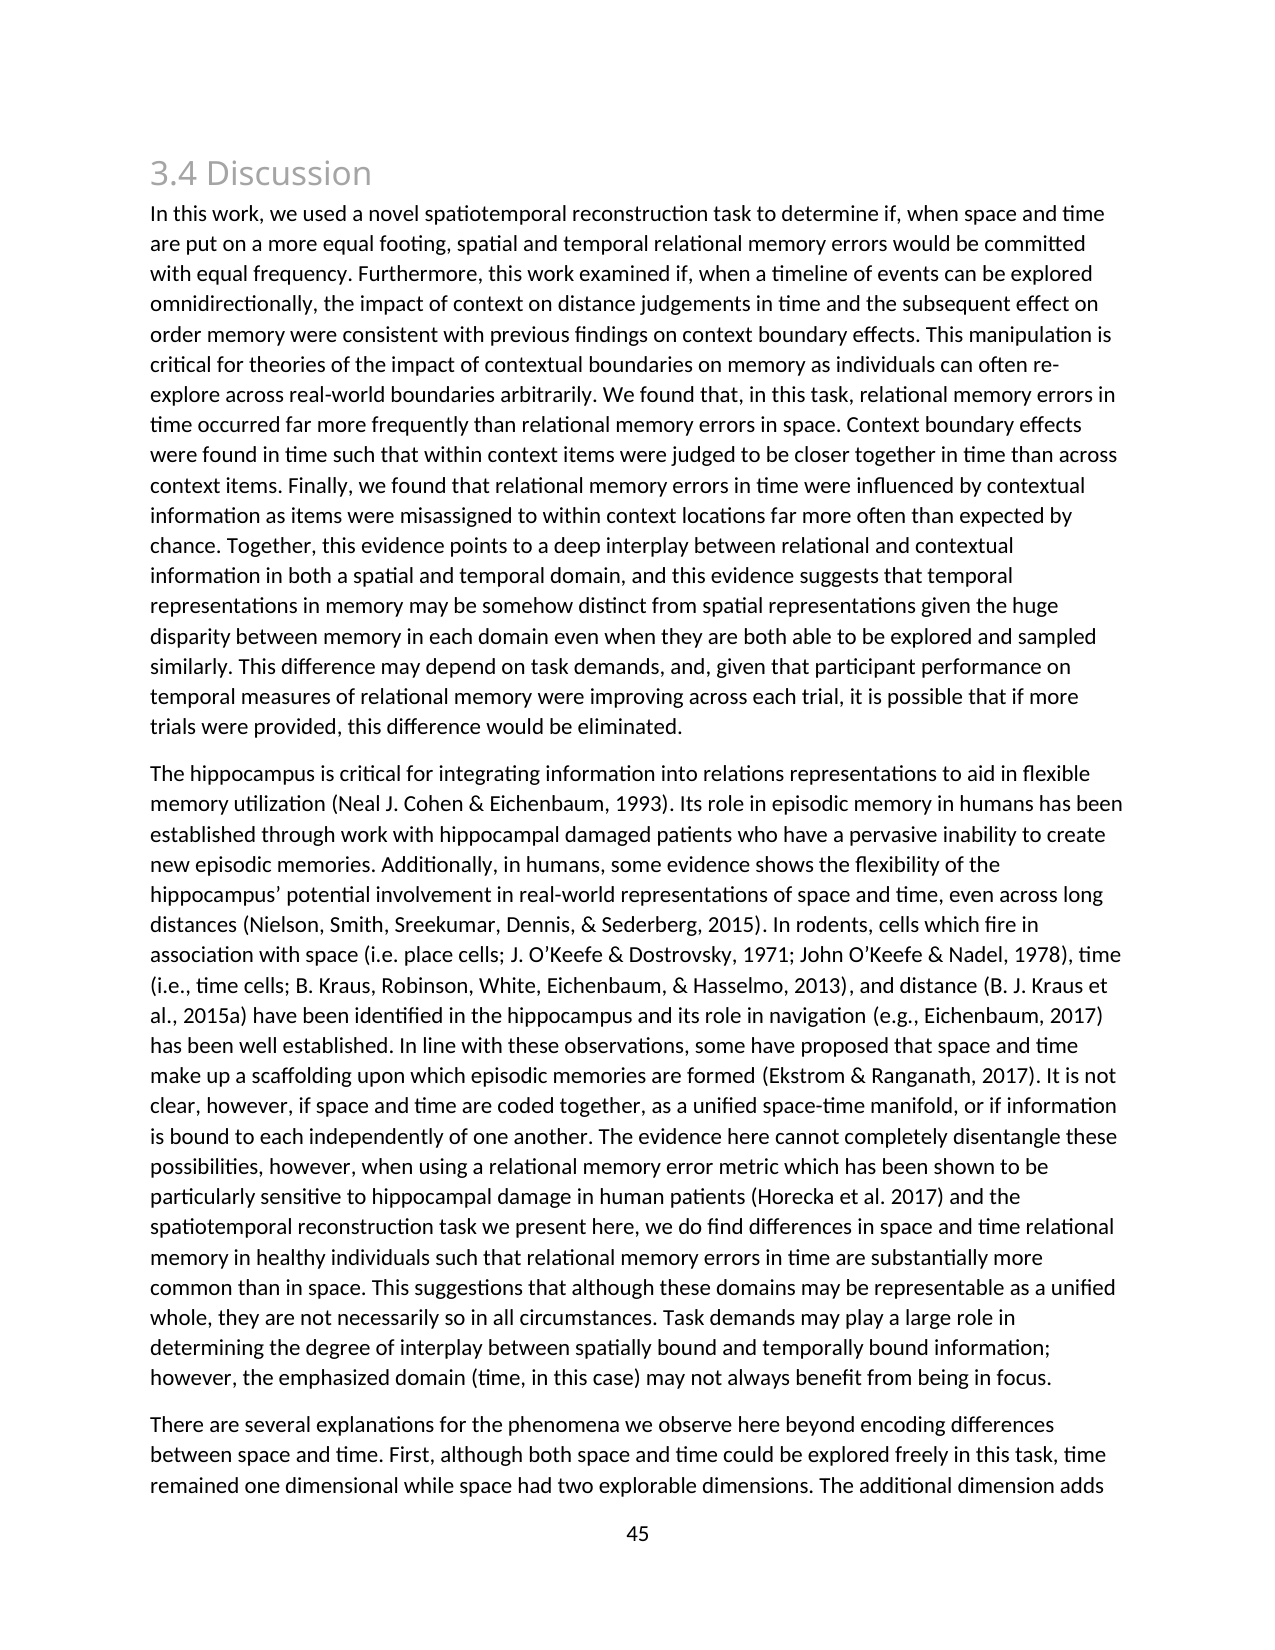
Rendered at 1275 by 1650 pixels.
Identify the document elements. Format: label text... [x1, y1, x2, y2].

text The hippocampus is critical for integrating information into relations representations to aid in flexible memory utilization (Neal J. Cohen & Eichenbaum, 1993). Its role in episodic memory in humans has been established through work with hippocampal damaged patients who have a pervasive inability to create new episodic memories. Additionally, in humans, some evidence shows the flexibility of the hippocampus’ potential involvement in real-world representations of space and time, even across long distances (Nielson, Smith, Sreekumar, Dennis, & Sederberg, 2015). In rodents, cells which fire in association with space (i.e. place cells; J. O’Keefe & Dostrovsky, 1971; John O’Keefe & Nadel, 1978), time (i.e., time cells; B. Kraus, Robinson, White, Eichenbaum, & Hasselmo, 2013), and distance (B. J. Kraus et al., 2015a) have been identified in the hippocampus and its role in navigation (e.g., Eichenbaum, 2017) has been well established. In line with these observations, some have proposed that space and time make up a scaffolding upon which episodic memories are formed (Ekstrom & Ranganath, 2017). It is not clear, however, if space and time are coded together, as a unified space-time manifold, or if information is bound to each independently of one another. The evidence here cannot completely disentangle these possibilities, however, when using a relational memory error metric which has been shown to be particularly sensitive to hippocampal damage in human patients (Horecka et al. 2017) and the spatiotemporal reconstruction task we present here, we do find differences in space and time relational memory in healthy individuals such that relational memory errors in time are substantially more common than in space. This suggestions that although these domains may be representable as a unified whole, they are not necessarily so in all circumstances. Task demands may play a large role in determining the degree of interplay between spatially bound and temporally bound information; however, the emphasized domain (time, in this case) may not always benefit from being in focus. [150, 759, 1125, 1392]
text In this work, we used a novel spatiotemporal reconstruction task to determine if, when space and time are put on a more equal footing, spatial and temporal relational memory errors would be committed with equal frequency. Furthermore, this work examined if, when a timeline of events can be explored omnidirectionally, the impact of context on distance judgements in time and the subsequent effect on order memory were consistent with previous findings on context boundary effects. This manipulation is critical for theories of the impact of contextual boundaries on memory as individuals can often re-explore across real-world boundaries arbitrarily. We found that, in this task, relational memory errors in time occurred far more frequently than relational memory errors in space. Context boundary effects were found in time such that within context items were judged to be closer together in time than across context items. Finally, we found that relational memory errors in time were influenced by contextual information as items were misassigned to within context locations far more often than expected by chance. Together, this evidence points to a deep interplay between relational and contextual information in both a spatial and temporal domain, and this evidence suggests that temporal representations in memory may be somehow distinct from spatial representations given the huge disparity between memory in each domain even when they are both able to be explored and sampled similarly. This difference may depend on task demands, and, given that participant performance on temporal measures of relational memory were improving across each trial, it is possible that if more trials were provided, this difference would be eliminated. [150, 199, 1125, 741]
subtitle 3.4 Discussion [150, 150, 1125, 195]
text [150, 1410, 1125, 1499]
